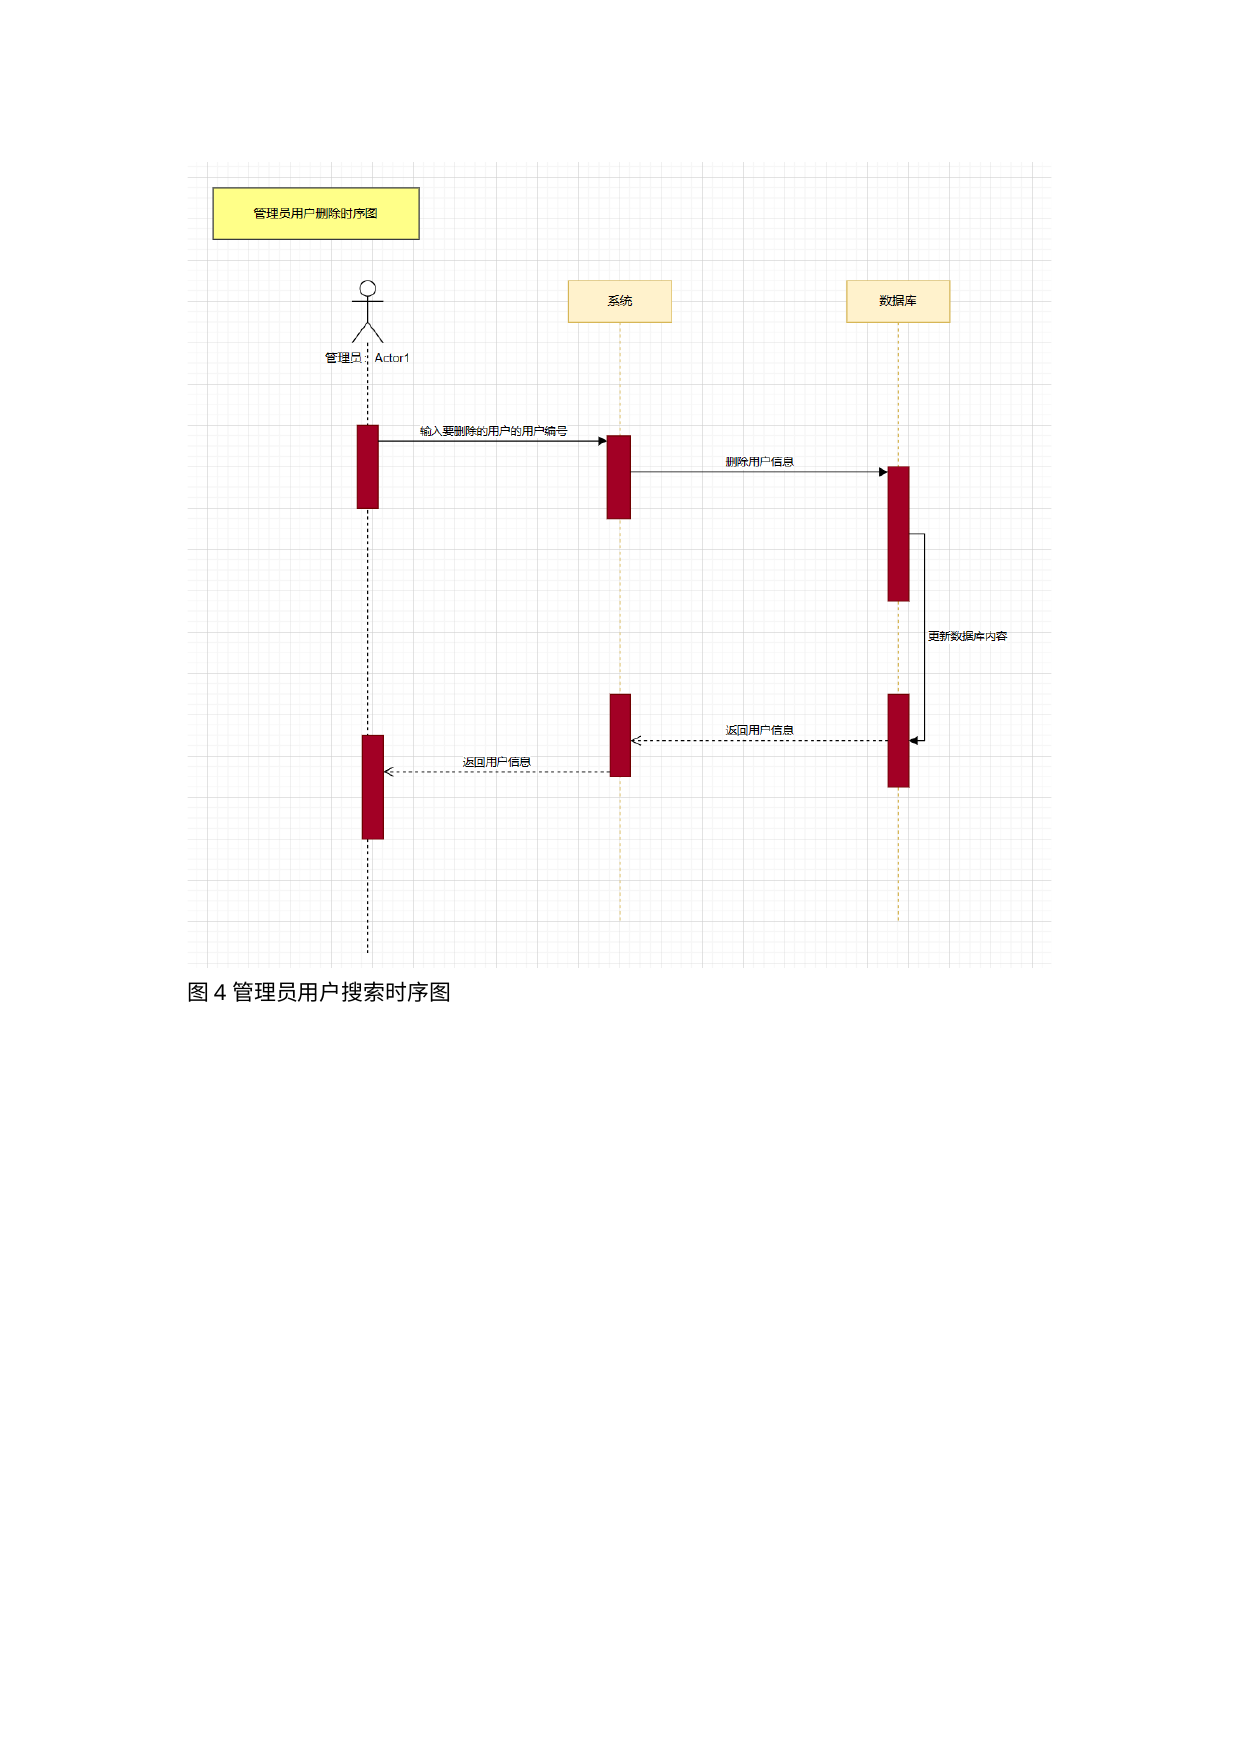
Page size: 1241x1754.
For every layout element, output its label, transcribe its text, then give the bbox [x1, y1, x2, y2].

picture [187, 162, 1052, 968]
